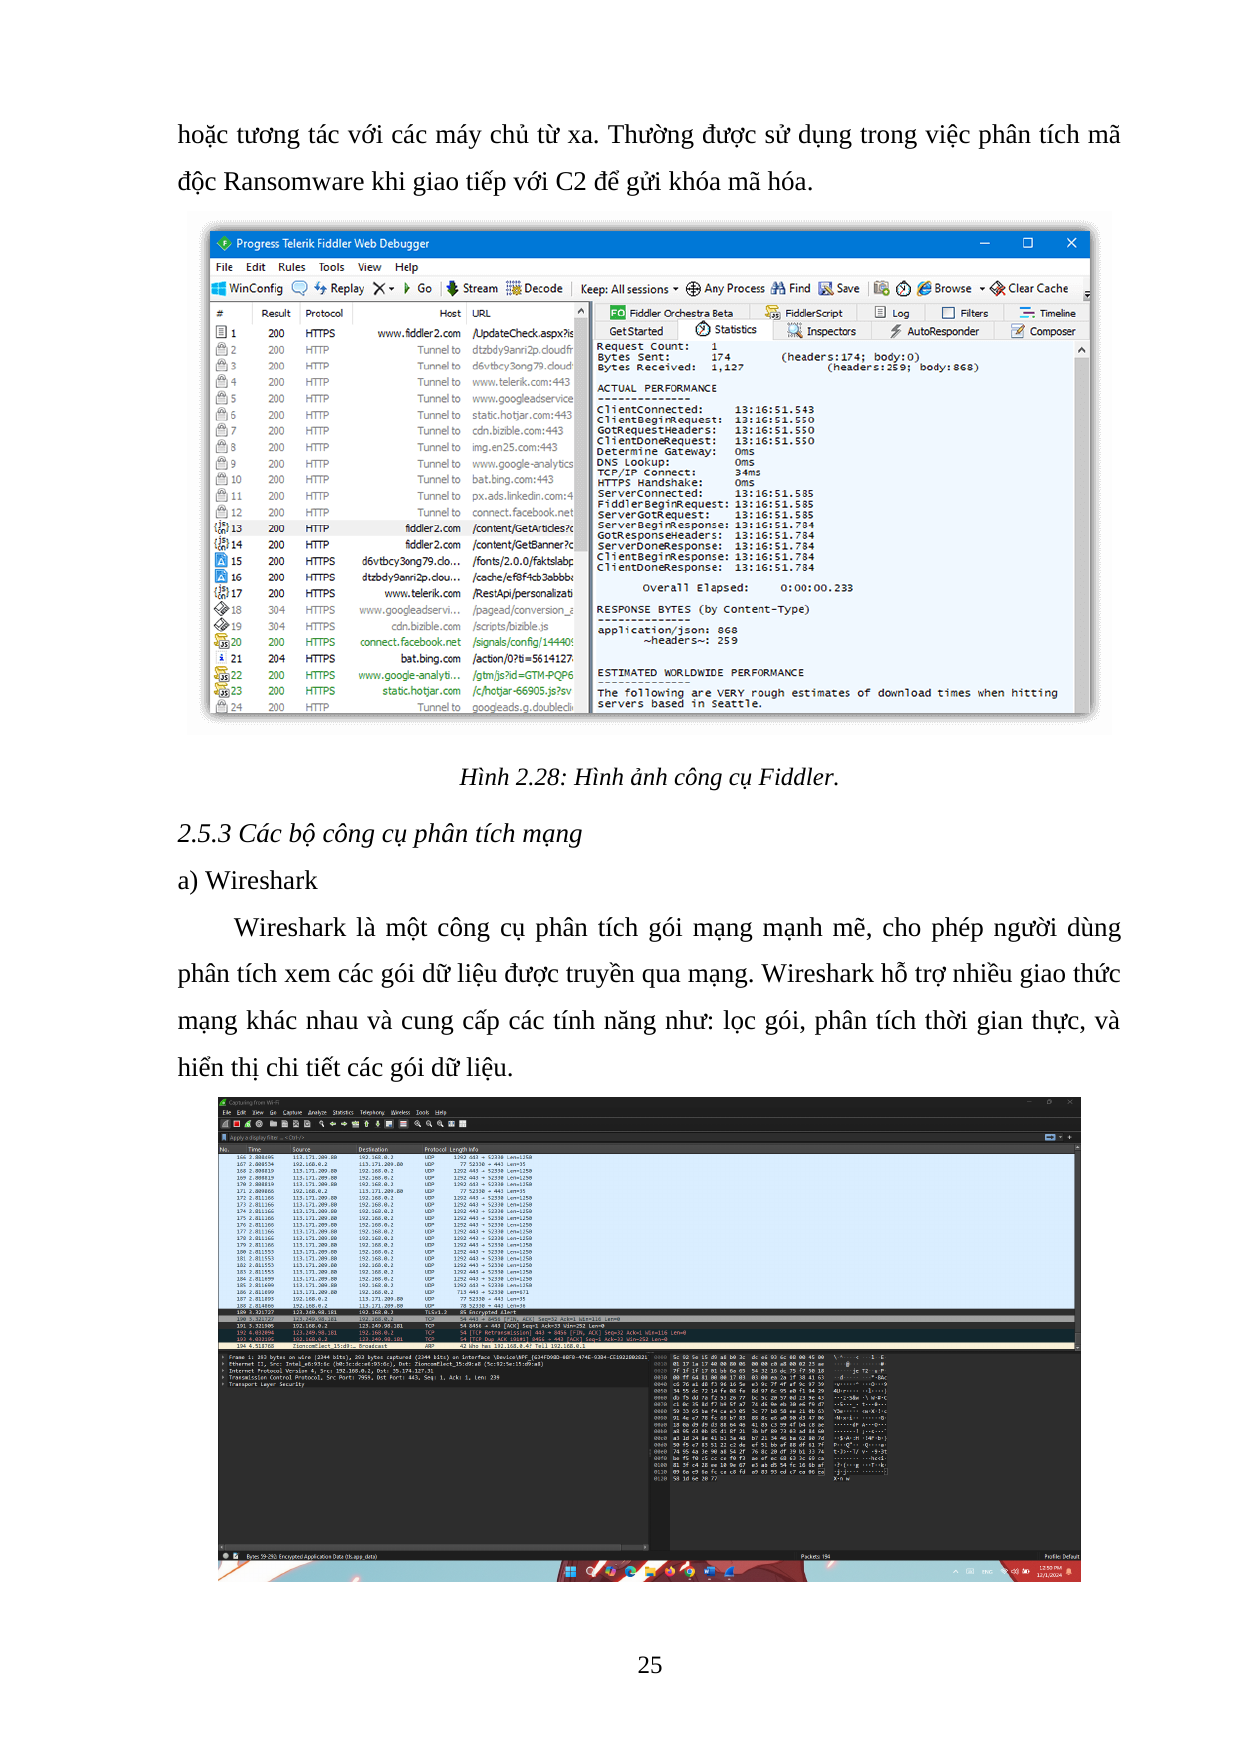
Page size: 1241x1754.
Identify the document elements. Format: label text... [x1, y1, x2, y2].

text 2.5.3 Các bộ công cụ phân tích mạng [177, 818, 1122, 849]
text Hình 2.28: Hình ảnh công cụ Fiddler. [177, 762, 1122, 791]
picture [187, 211, 1112, 735]
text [177, 118, 1122, 196]
text Wireshark là một công cụ phân tích gói mạng mạnh mẽ, cho phép người dùng phân tích xem các gói dữ liệu được truyền qua mạng. Wireshark hỗ trợ nhiều giao thức mạng khác nhau và cung cấp các tính năng như: lọc gói, phân tích thời gian thực, và hiển thị chi tiết các gói dữ liệu. [177, 911, 1122, 1082]
text a) Wireshark [177, 864, 1122, 895]
picture [218, 1097, 1081, 1582]
